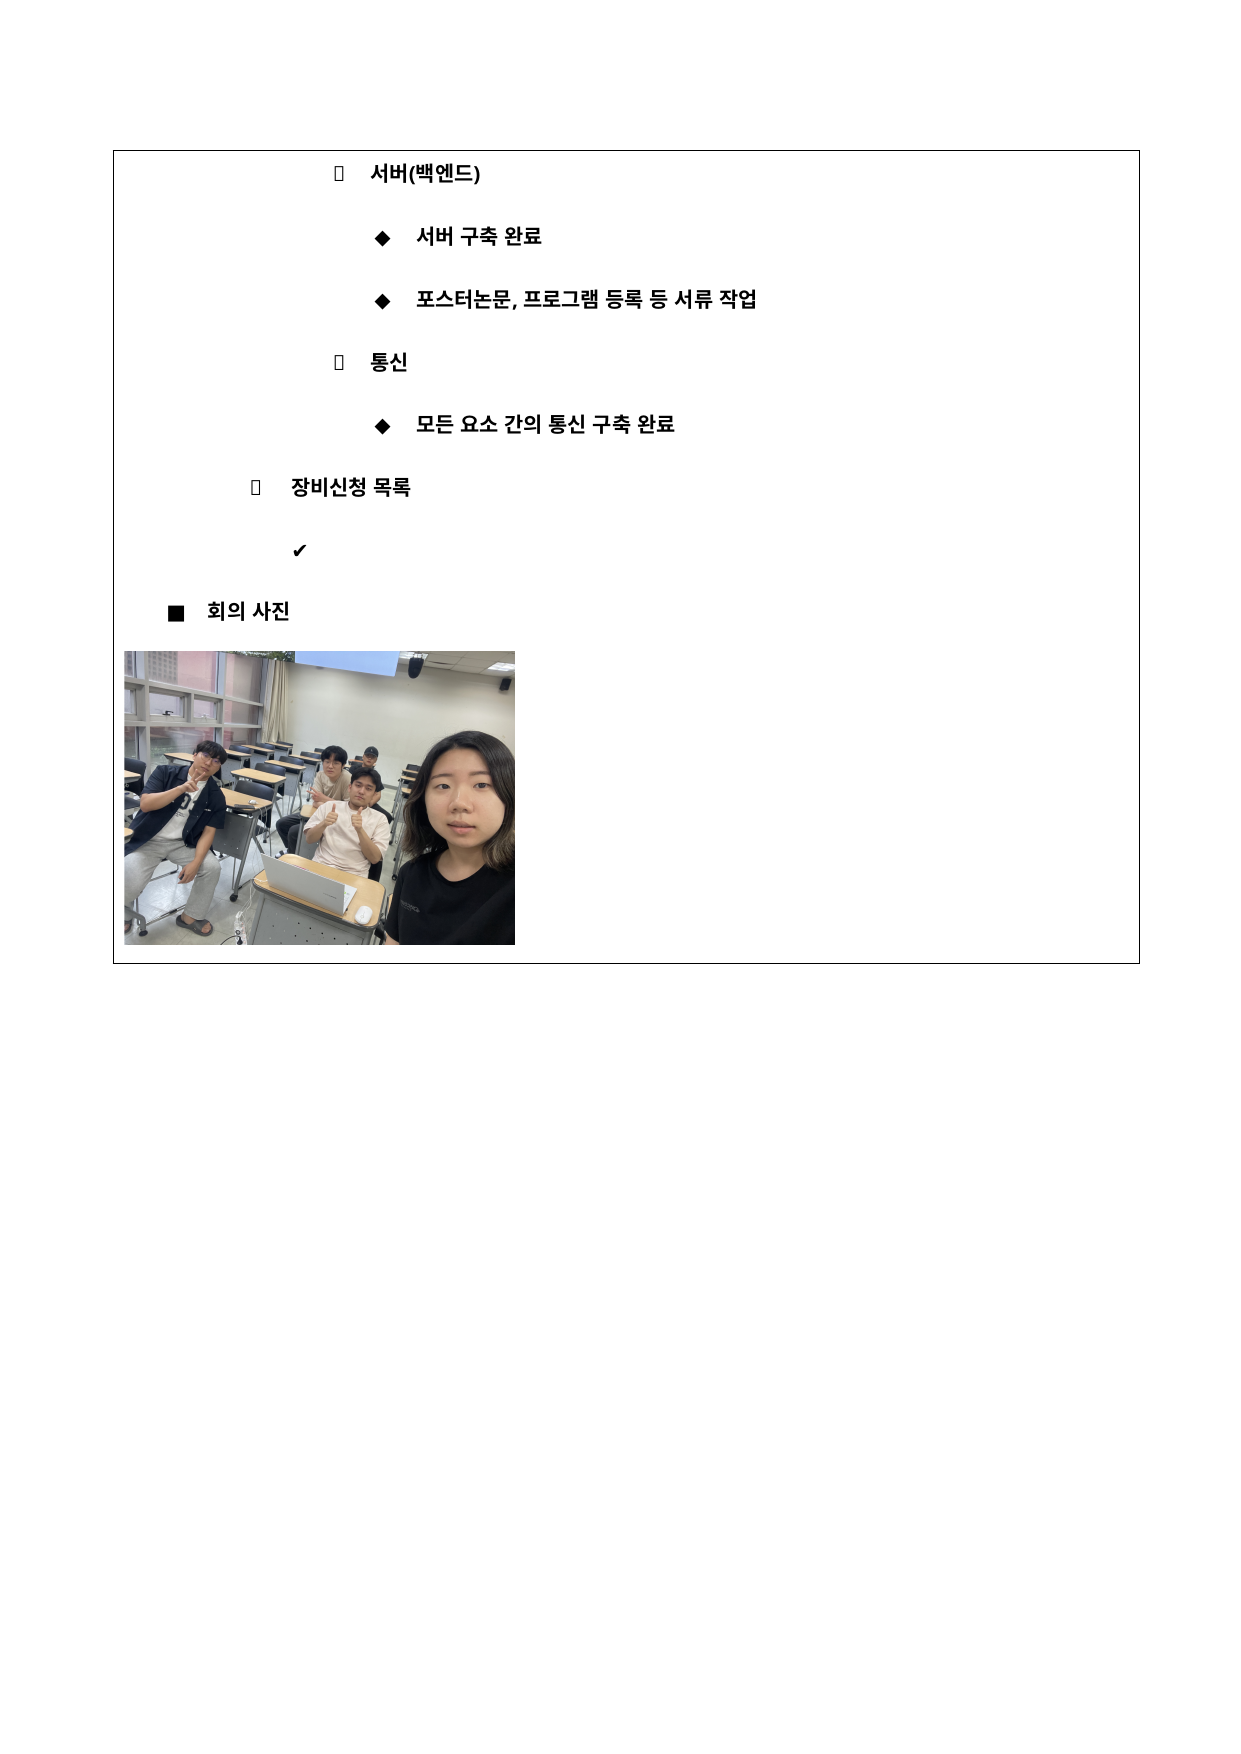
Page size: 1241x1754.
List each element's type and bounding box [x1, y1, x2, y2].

table_cell [114, 151, 1139, 963]
picture [124, 651, 515, 945]
